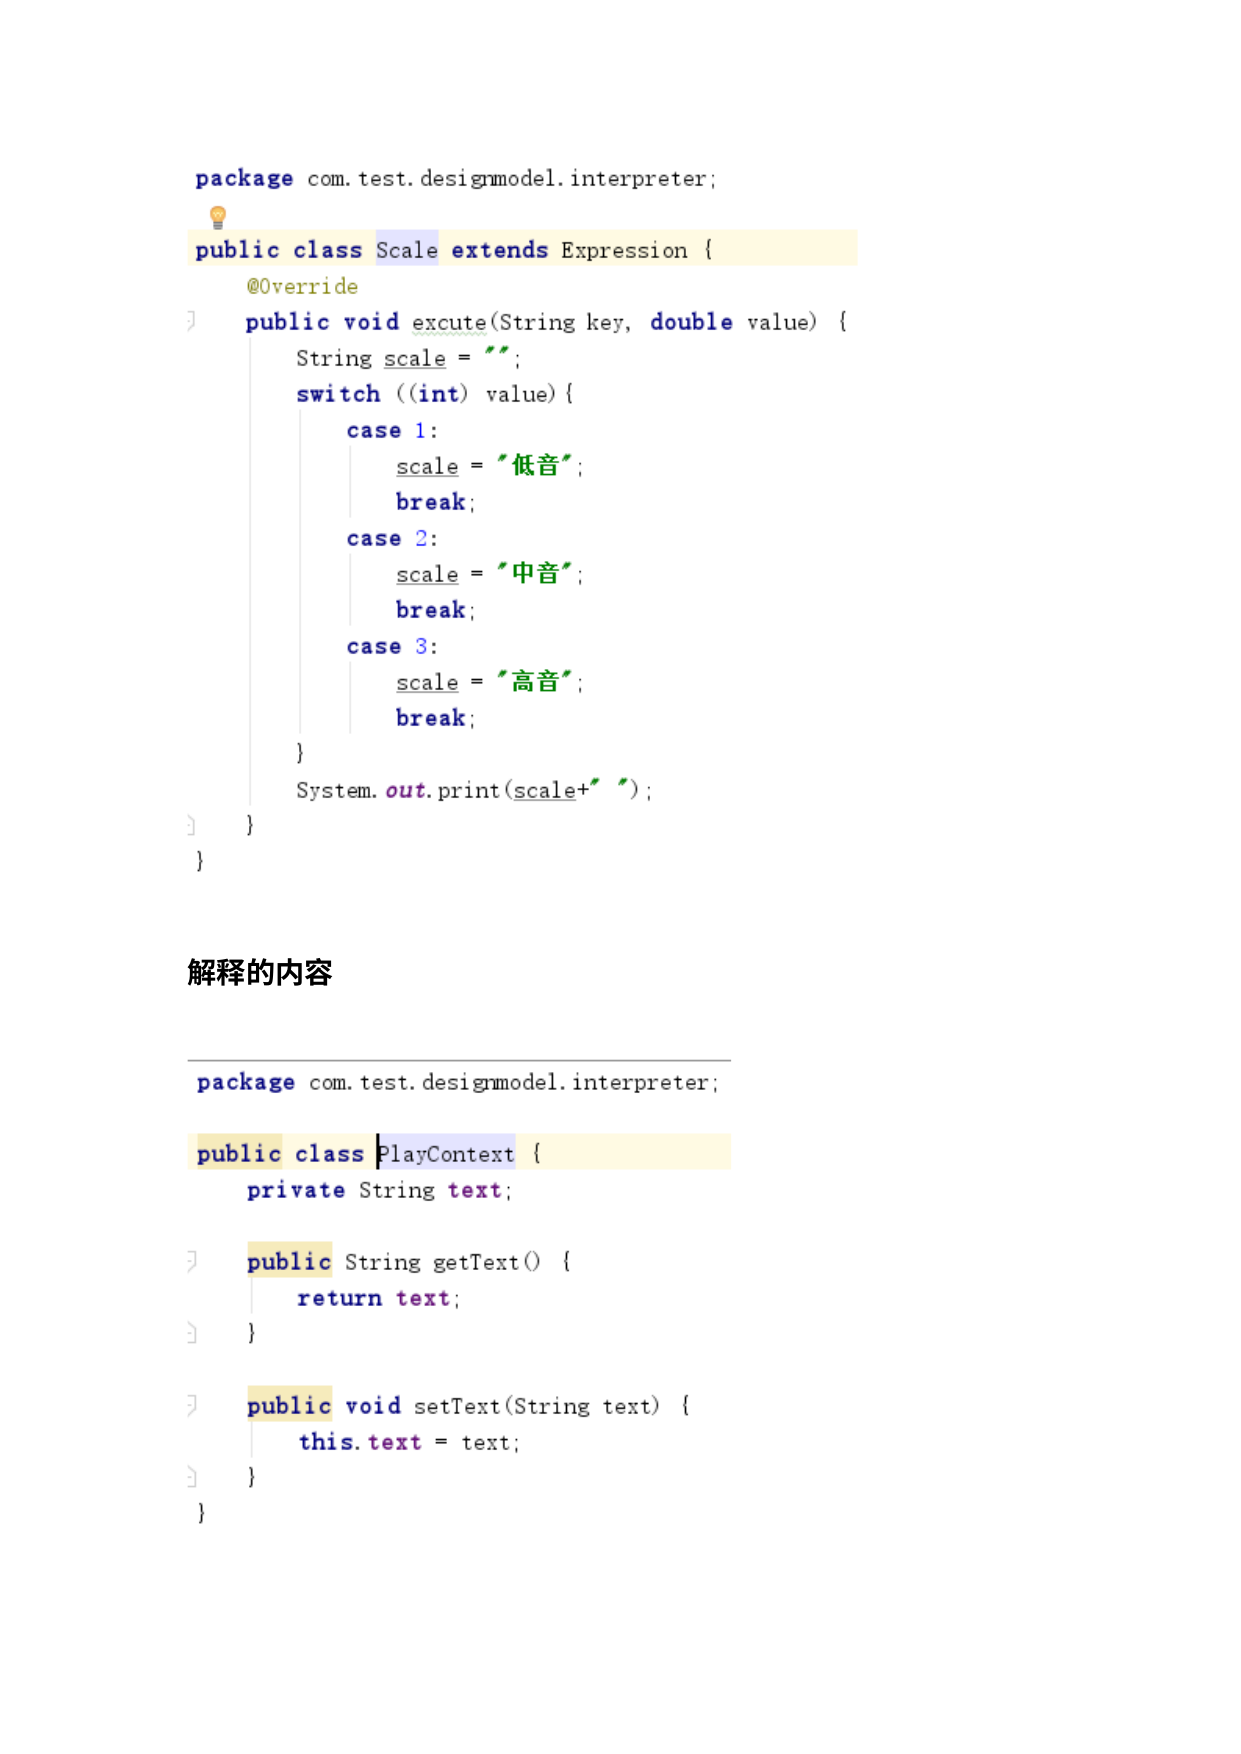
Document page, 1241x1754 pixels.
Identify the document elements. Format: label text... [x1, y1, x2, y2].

subtitle 解释的内容 [187, 939, 1053, 1004]
picture [187, 1057, 732, 1544]
picture [187, 162, 858, 881]
